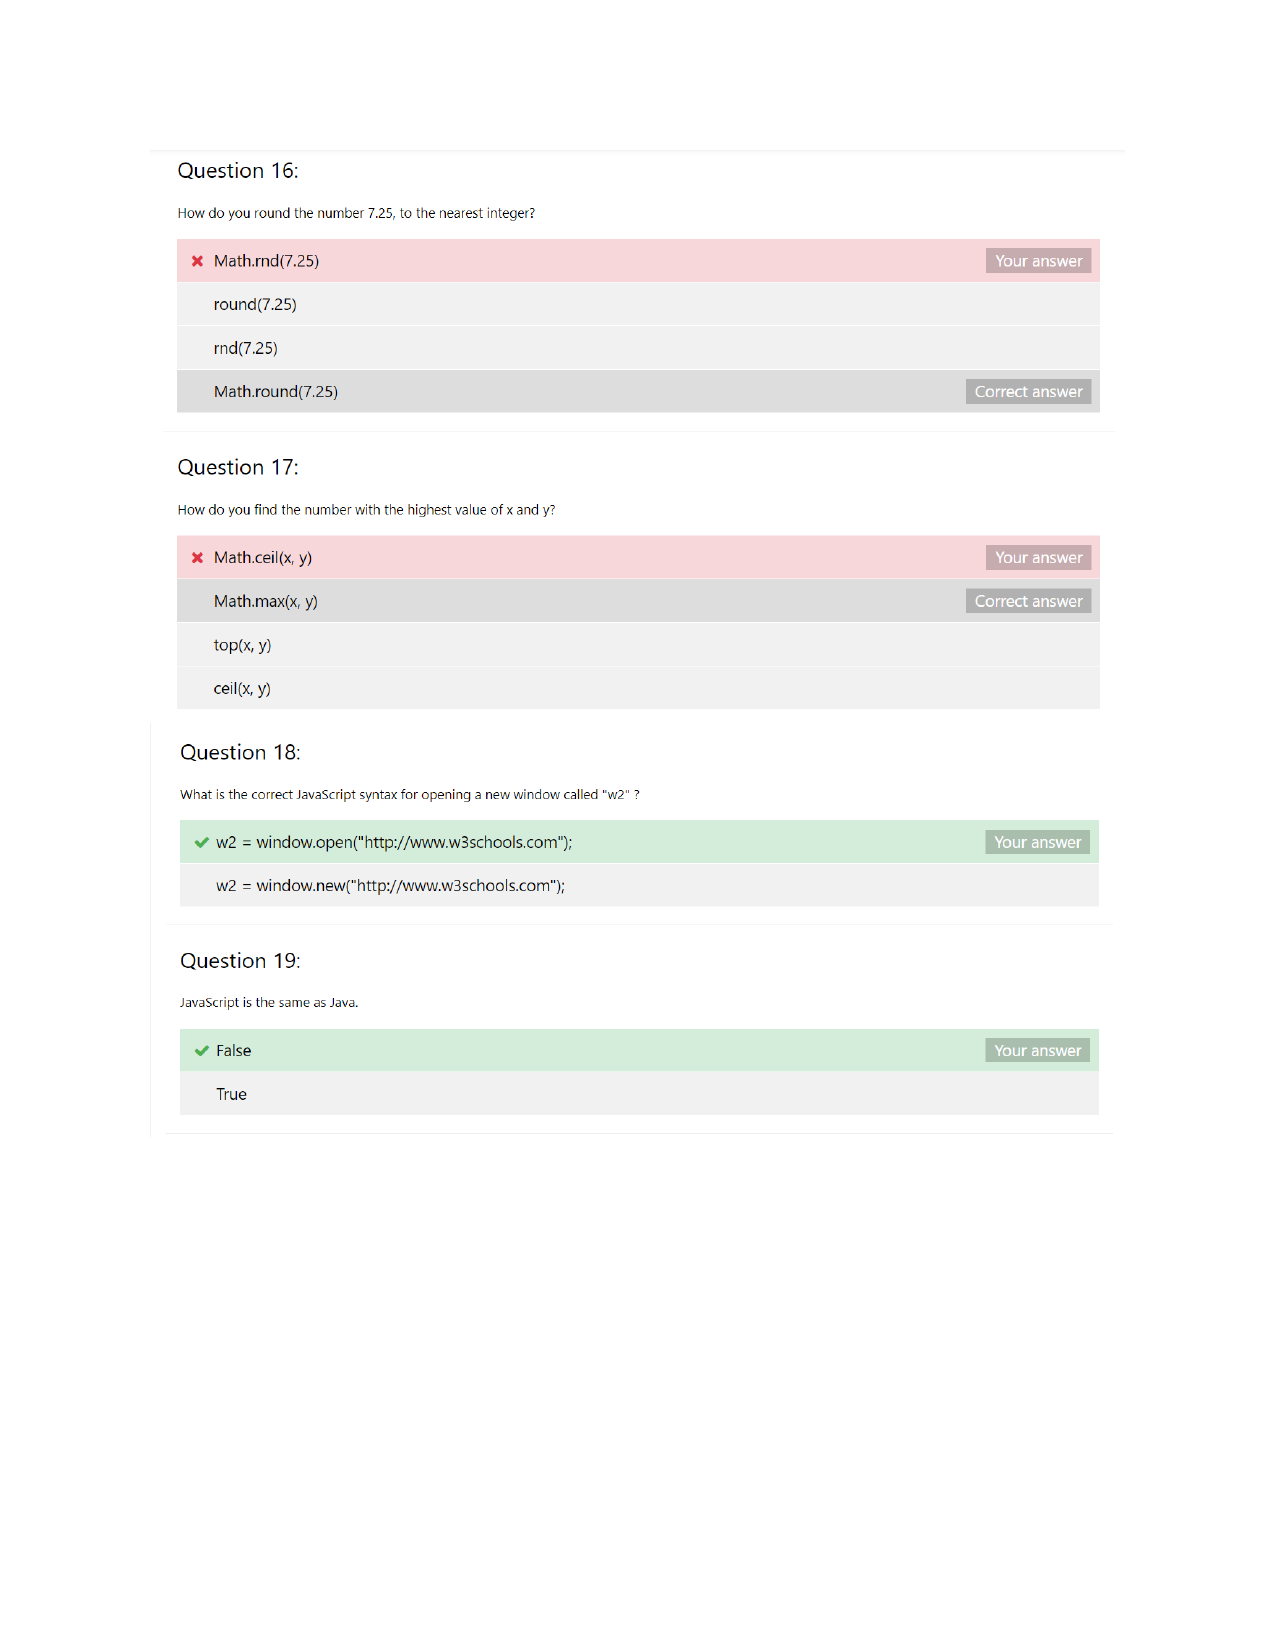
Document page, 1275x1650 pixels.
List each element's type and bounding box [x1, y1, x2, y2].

picture [150, 723, 1125, 1137]
picture [150, 150, 1125, 722]
